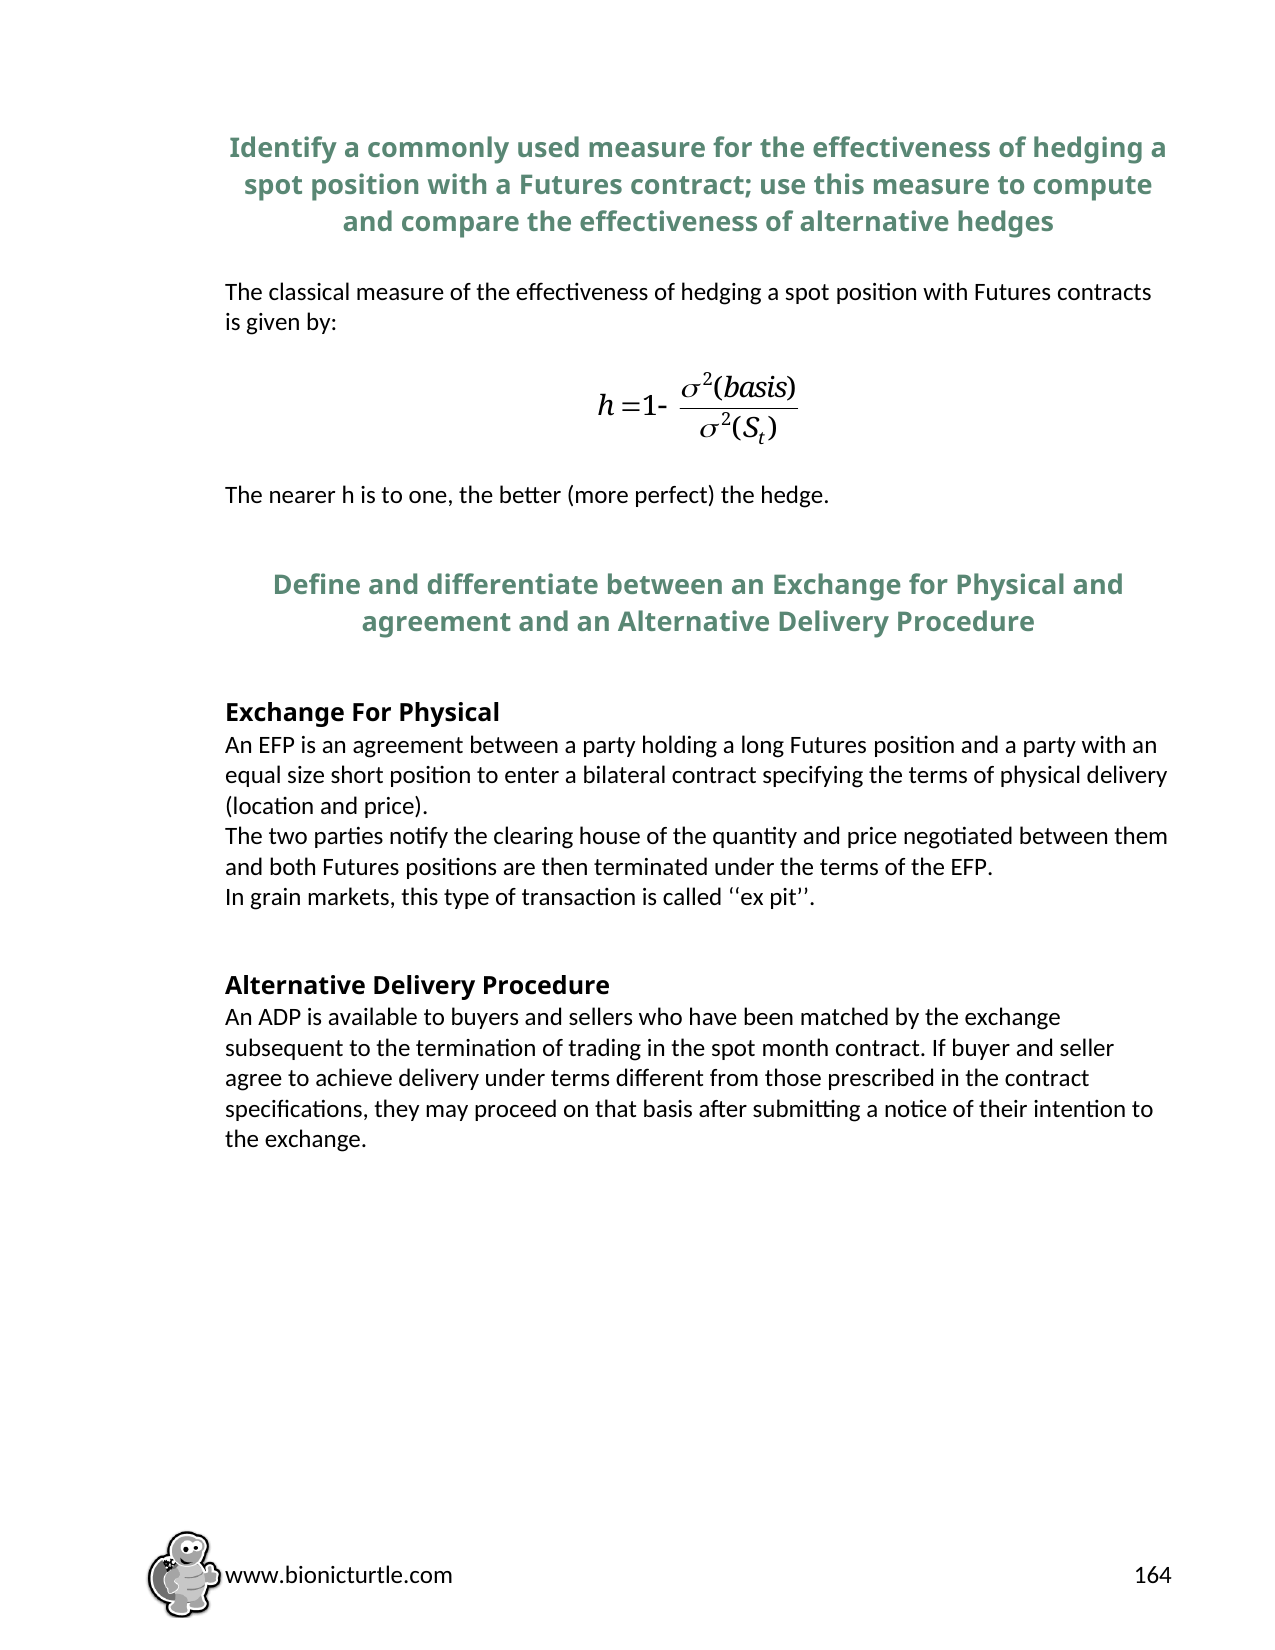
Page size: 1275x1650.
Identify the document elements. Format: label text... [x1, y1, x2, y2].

subtitle Identify a commonly used measure for the effectiveness of hedging a spot position with a Futures contract; use this measure to compute and compare the effectiveness of alternative hedges [225, 128, 1172, 276]
text The nearer h is to one, the better (more perfect) the hedge. [225, 449, 1172, 510]
text An ADP is available to buyers and sellers who have been matched by the exchange subsequent to the termination of trading in the spot month contract. If buyer and seller agree to achieve delivery under terms different from those prescribed in the contract specifications, they may proceed on that basis after submitting a notice of their intention to the exchange. [225, 1002, 1172, 1154]
subtitle Alternative Delivery Procedure [225, 967, 1172, 1002]
text The two parties notify the clearing house of the quantity and price negotiated between them and both Futures positions are then terminated under the terms of the EFP. [225, 820, 1172, 881]
subtitle Exchange For Physical [225, 695, 1172, 729]
text The classical measure of the effectiveness of hedging a spot position with Futures contracts is given by: [225, 276, 1172, 368]
text An EFP is an agreement between a party holding a long Futures position and a party with an equal size short position to enter a bilateral contract specifying the terms of physical delivery (location and price). [225, 729, 1172, 820]
text In grain markets, this type of transaction is called ‘‘ex pit’’. [225, 881, 1172, 912]
subtitle Define and differentiate between an Exchange for Physical and agreement and an Alternative Delivery Procedure [225, 566, 1172, 639]
